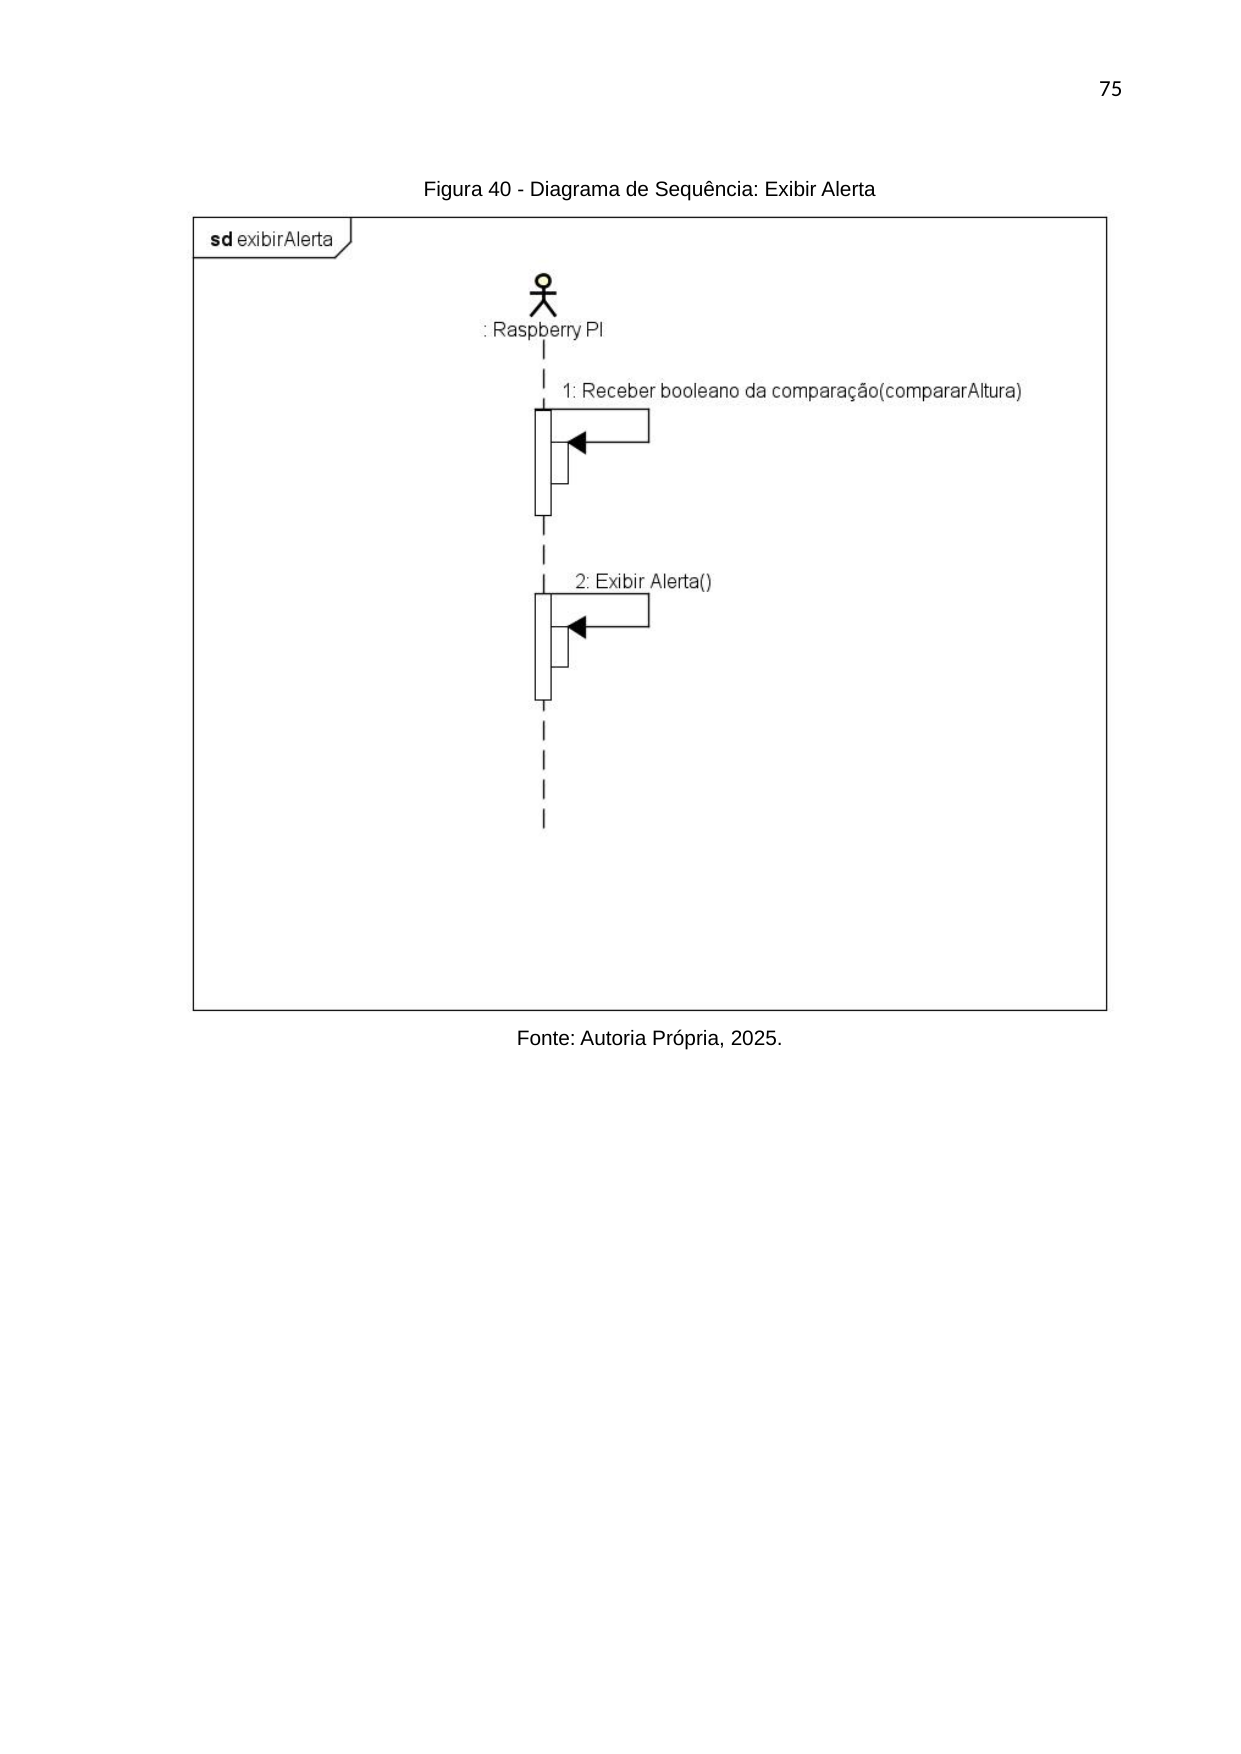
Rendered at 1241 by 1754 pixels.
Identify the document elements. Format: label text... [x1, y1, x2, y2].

text Fonte: Autoria Própria, 2025. [177, 1027, 1122, 1050]
picture [177, 201, 1122, 1027]
